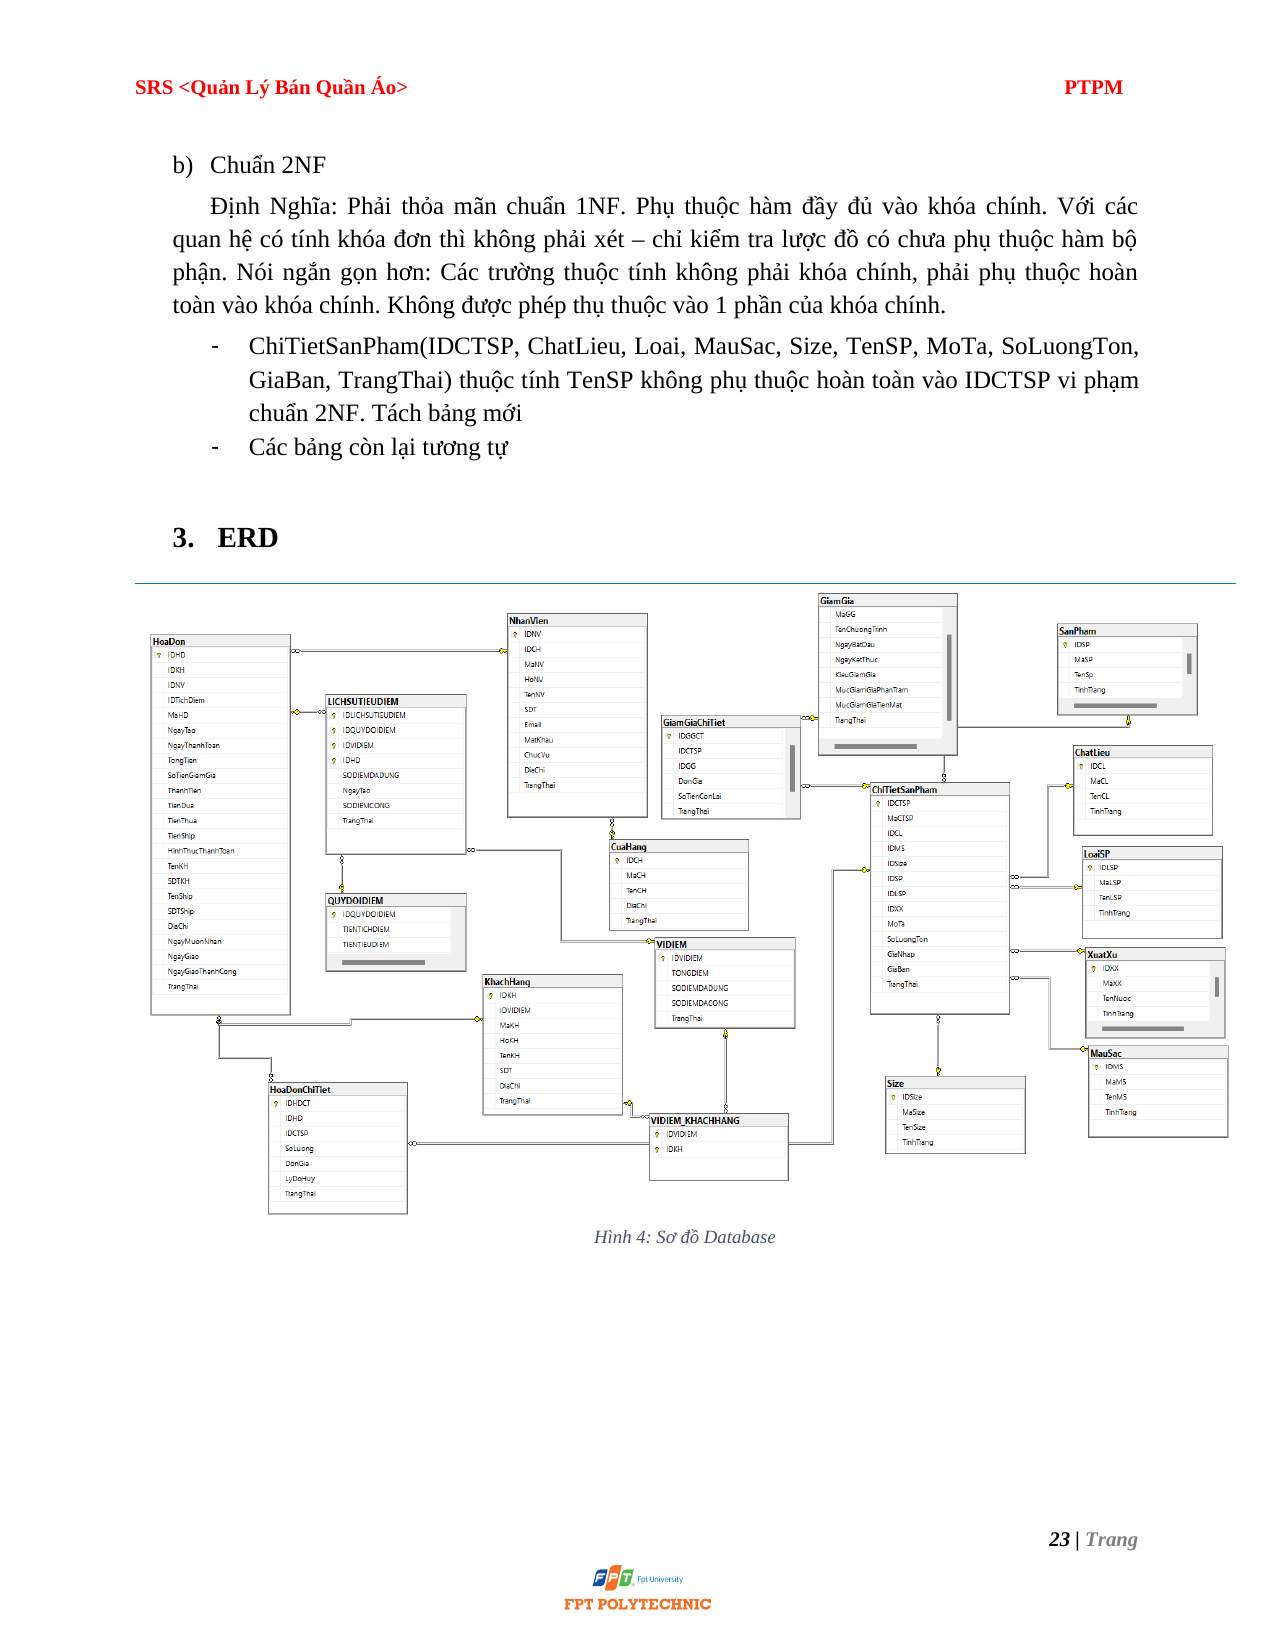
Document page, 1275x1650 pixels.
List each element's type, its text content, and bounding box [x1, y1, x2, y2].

picture [134, 583, 1237, 1217]
subtitle ERD [172, 520, 1140, 554]
picture [563, 1555, 712, 1628]
list Định Nghĩa: Phải thỏa mãn chuẩn 1NF. Phụ thuộc hàm đầy đủ vào khóa chính. Với các quan hệ có tính khóa đơn thì không phải xét – chỉ kiểm tra lược đồ có chưa phụ thuộc hàm bộ phận. Nói ngắn gọn hơn: Các trường thuộc tính không phải khóa chính, phải phụ thuộc hoàn toàn vào khóa chính. Không được phép thụ thuộc vào 1 phần của khóa chính. [172, 191, 1140, 318]
list Chuẩn 2NF [172, 150, 1140, 179]
list Các bảng còn lại tương tự [211, 431, 1140, 462]
list ChiTietSanPham(IDCTSP, ChatLieu, Loai, MauSac, Size, TenSP, MoTa, SoLuongTon, GiaBan, TrangThai) thuộc tính TenSP không phụ thuộc hoàn toàn vào IDCTSP vi phạm chuẩn 2NF. Tách bảng mới [211, 331, 1140, 427]
